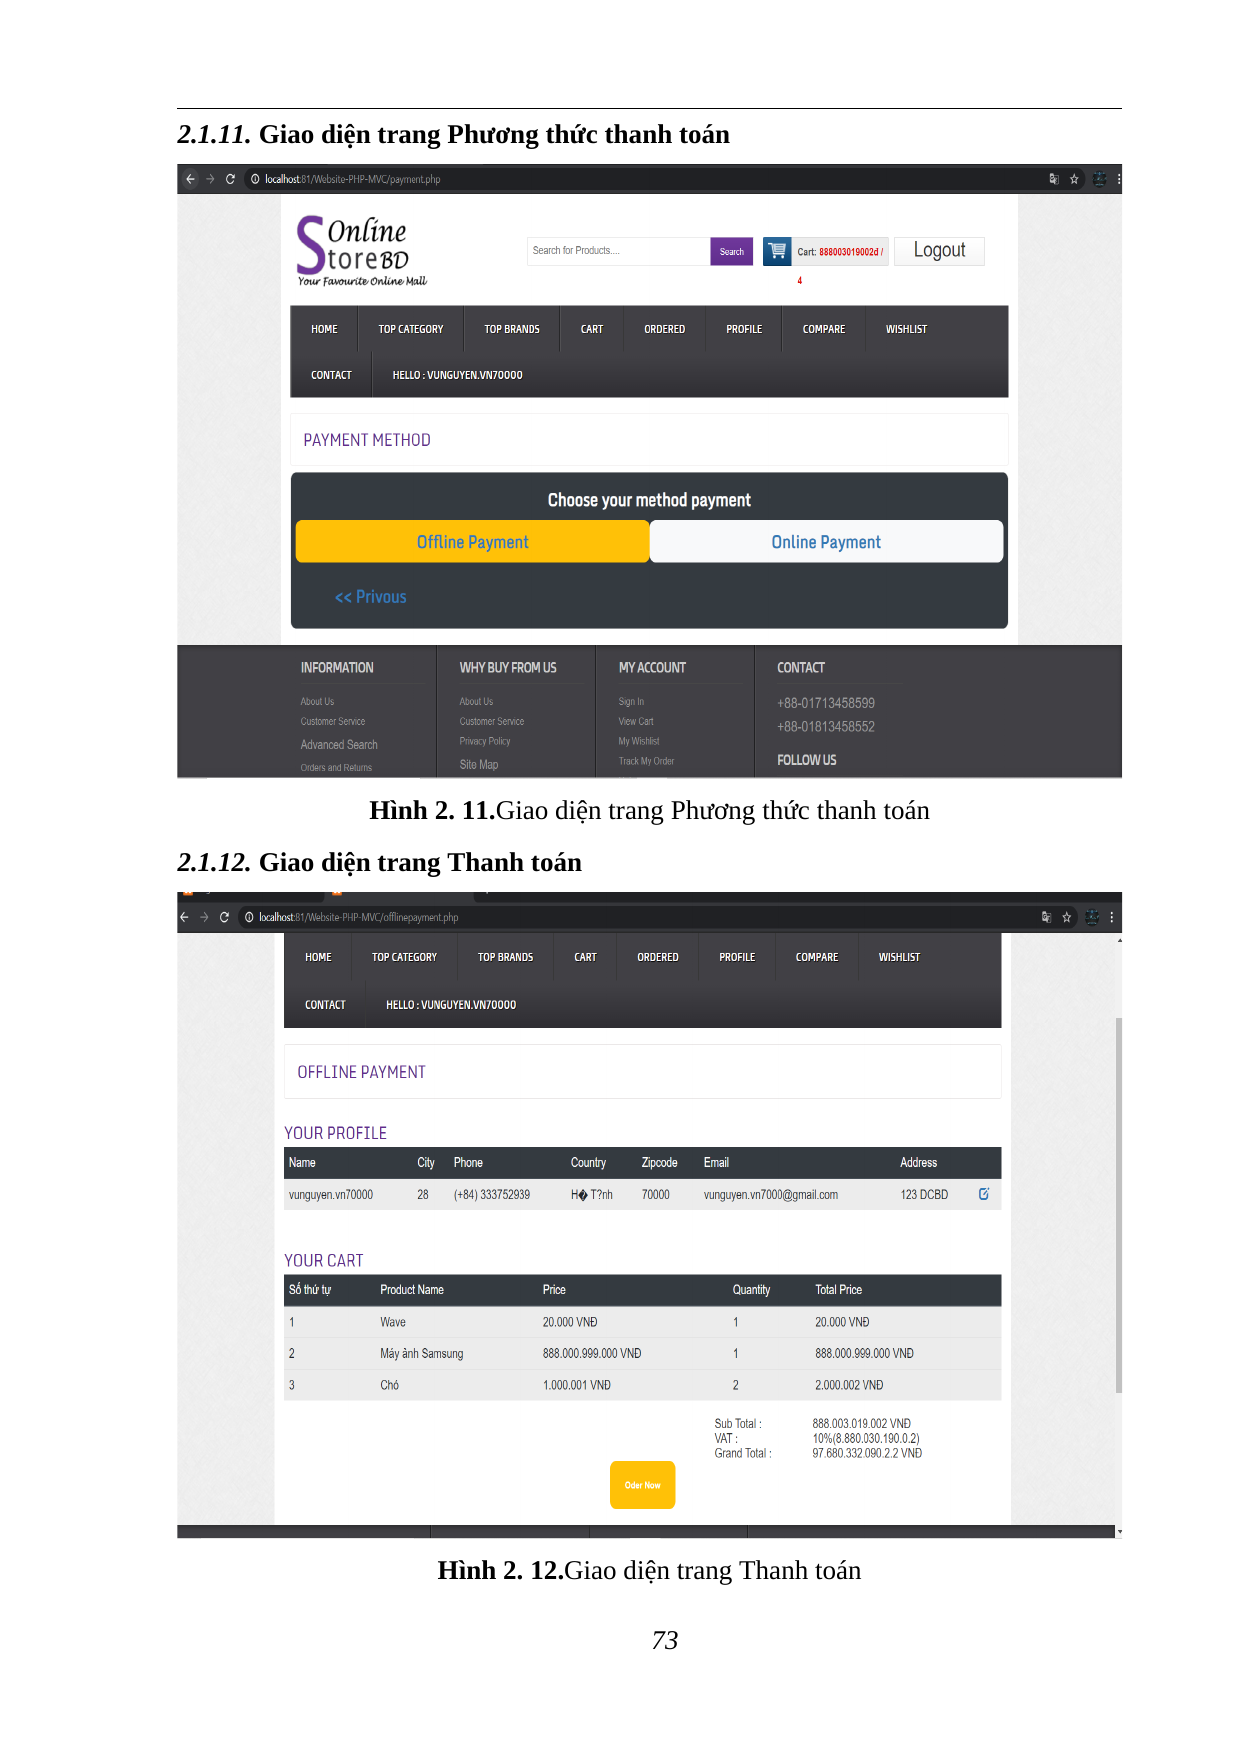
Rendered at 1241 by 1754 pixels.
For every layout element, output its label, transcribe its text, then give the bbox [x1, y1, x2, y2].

text Giao diện trang Phương thức thanh toán [177, 118, 1122, 149]
text Hình 2. 11.Giao diện trang Phương thức thanh toán [177, 794, 1122, 825]
text Giao diện trang Thanh toán [177, 846, 1122, 877]
picture [177, 164, 1123, 779]
picture [177, 892, 1123, 1539]
text Hình 2. 12.Giao diện trang Thanh toán [177, 1554, 1122, 1585]
